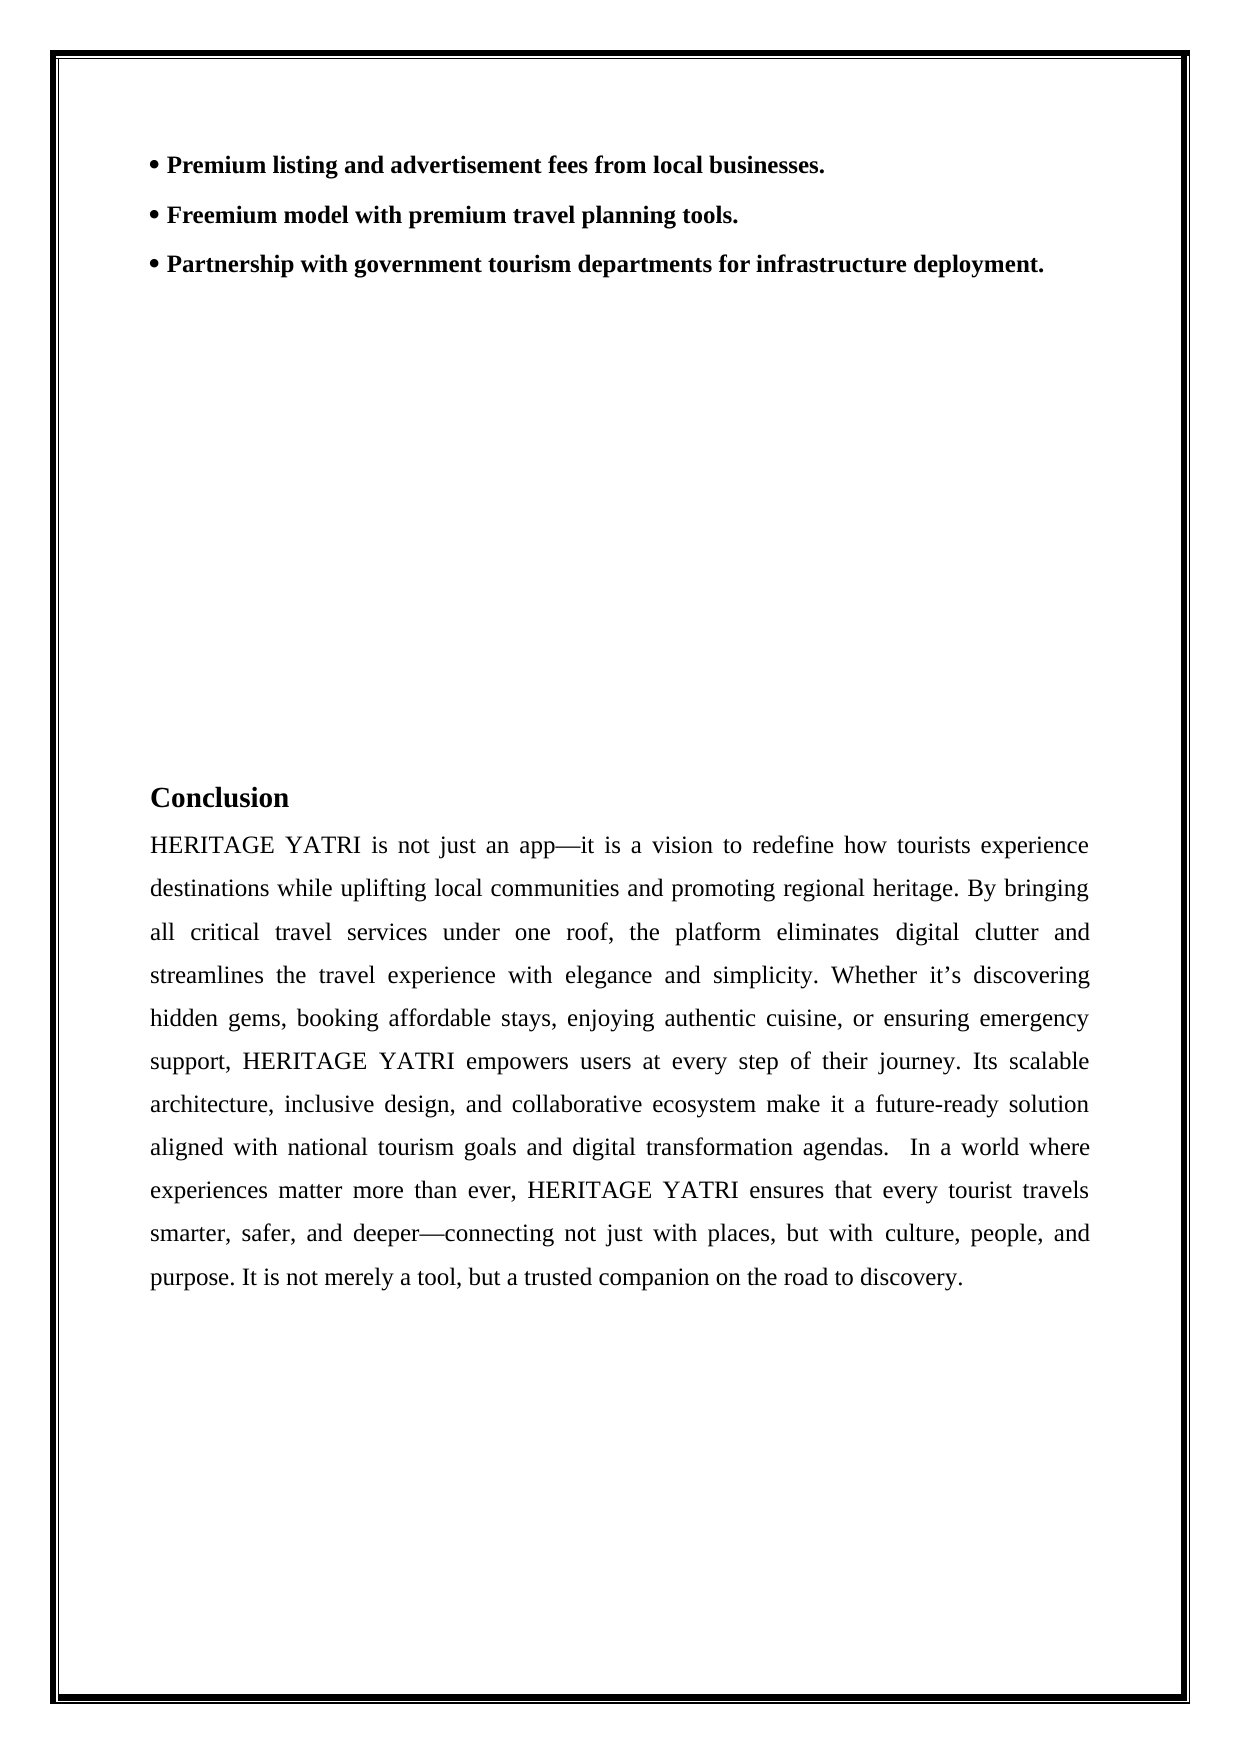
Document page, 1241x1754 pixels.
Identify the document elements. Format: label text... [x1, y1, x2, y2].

text Premium listing and advertisement fees from local businesses. [150, 150, 1090, 179]
text Conclusion [150, 780, 1090, 813]
text HERITAGE YATRI is not just an app—it is a vision to redefine how tourists experience destinations while uplifting local communities and promoting regional heritage. By bringing all critical travel services under one roof, the platform eliminates digital clutter and streamlines the travel experience with elegance and simplicity. Whether it’s discovering hidden gems, booking affordable stays, enjoying authentic cuisine, or ensuring emergency support, HERITAGE YATRI empowers users at every step of their journey. Its scalable architecture, inclusive design, and collaborative ecosystem make it a future-ready solution aligned with national tourism goals and digital transformation agendas. In a world where experiences matter more than ever, HERITAGE YATRI ensures that every tourist travels smarter, safer, and deeper—connecting not just with places, but with culture, people, and purpose. It is not merely a tool, but a trusted companion on the road to discovery. [150, 830, 1090, 1290]
text Partnership with government tourism departments for infrastructure deployment. [150, 249, 1090, 278]
text Freemium model with premium travel planning tools. [150, 200, 1090, 228]
